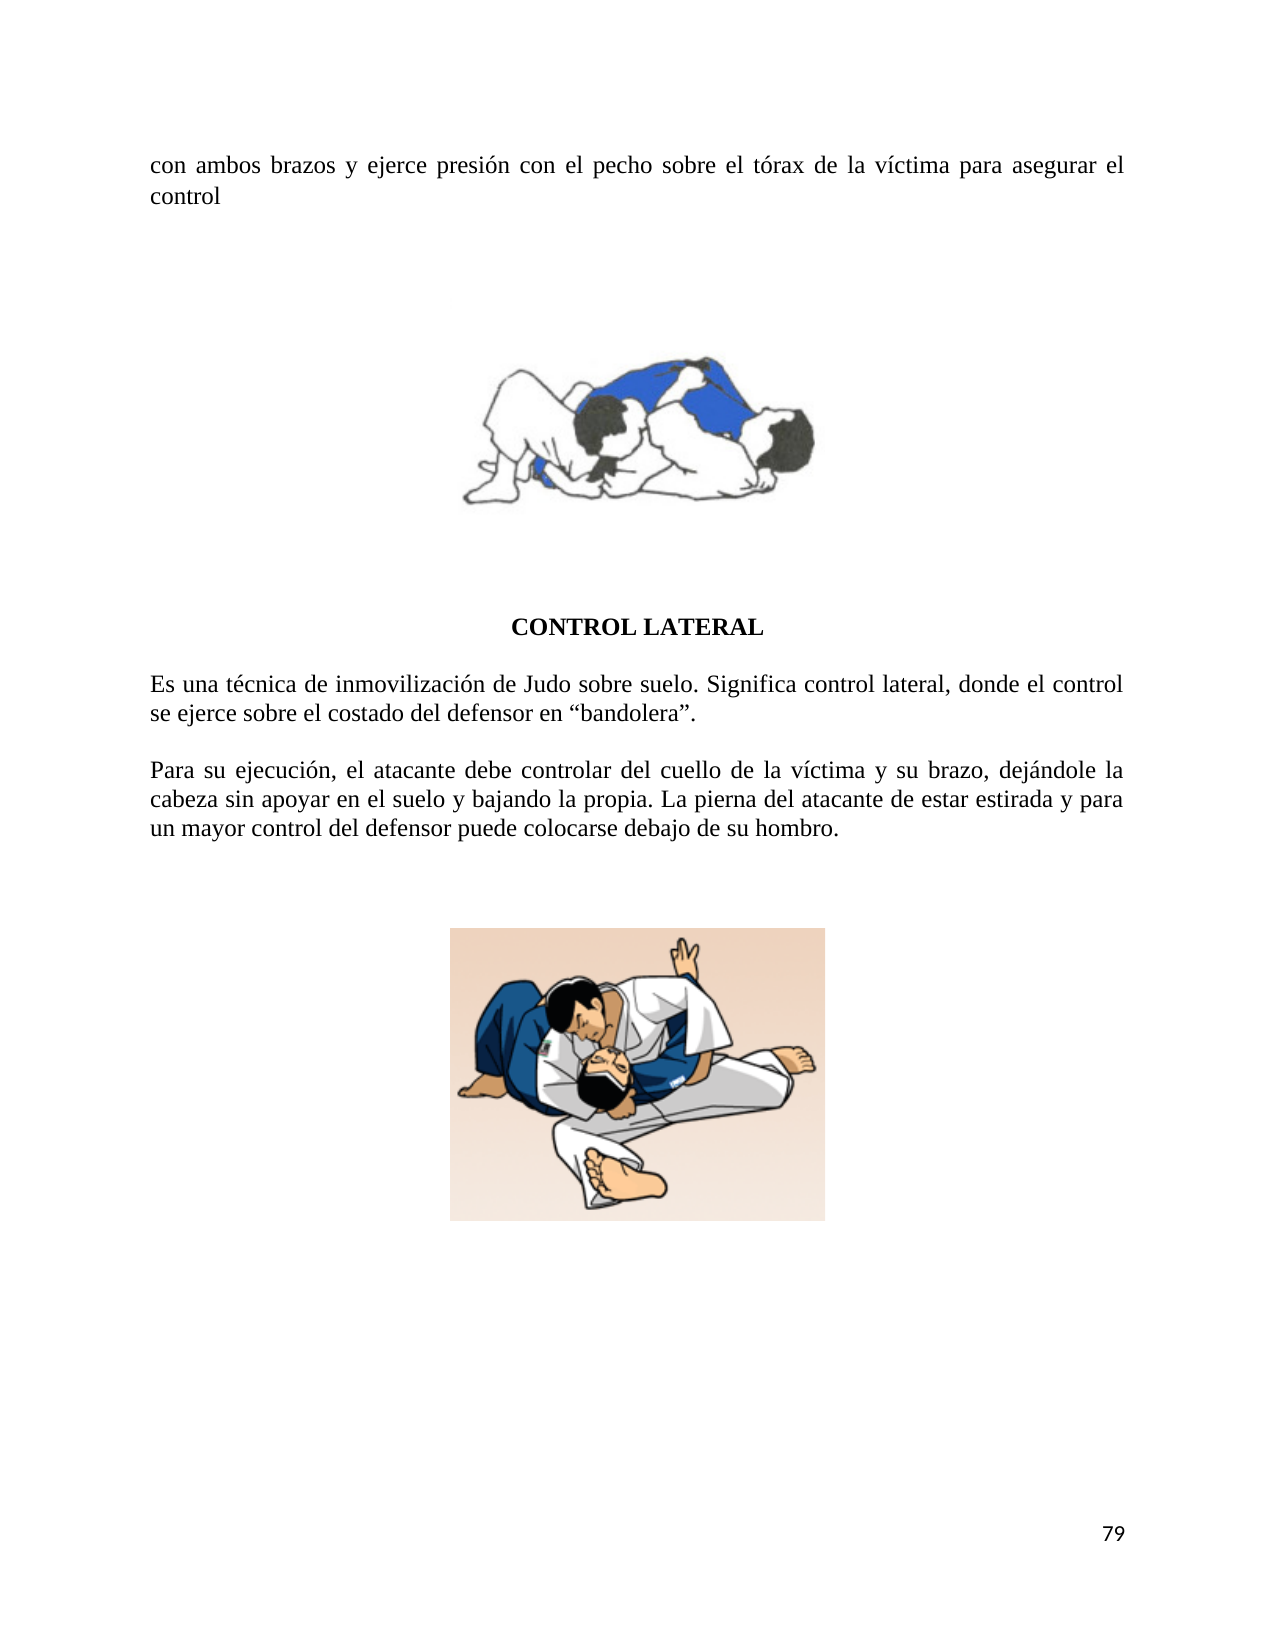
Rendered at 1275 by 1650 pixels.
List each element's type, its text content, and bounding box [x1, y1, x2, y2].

text Para su ejecución, el atacante debe controlar del cuello de la víctima y su brazo, dejándole la cabeza sin apoyar en el suelo y bajando la propia. La pierna del atacante de estar estirada y para un mayor control del defensor puede colocarse debajo de su hombro. [150, 756, 1125, 842]
text Es una técnica de inmovilización de Judo sobre suelo. Significa control lateral, donde el control se ejerce sobre el costado del defensor en “bandolera”. [150, 669, 1125, 727]
picture [450, 928, 826, 1221]
text Para ejecutar este control atacante se arrodilla en el costado derecho o izquierdo de la víctima y sujeta con una mano el cinturón a continuación, pasa la otra mano por entre las piernas y agarra el cinturón para controlar la línea de las caderas. La otra mano controlará la línea de los hombros pasando bajo el cuello del defensor y agarrando el cuello del judogi. Finalmente, el atacante tira con ambos brazos y ejerce presión con el pecho sobre el tórax de la víctima para asegurar el control [150, 179, 1125, 210]
picture [450, 276, 826, 546]
text CONTROL LATERAL [150, 612, 1125, 641]
